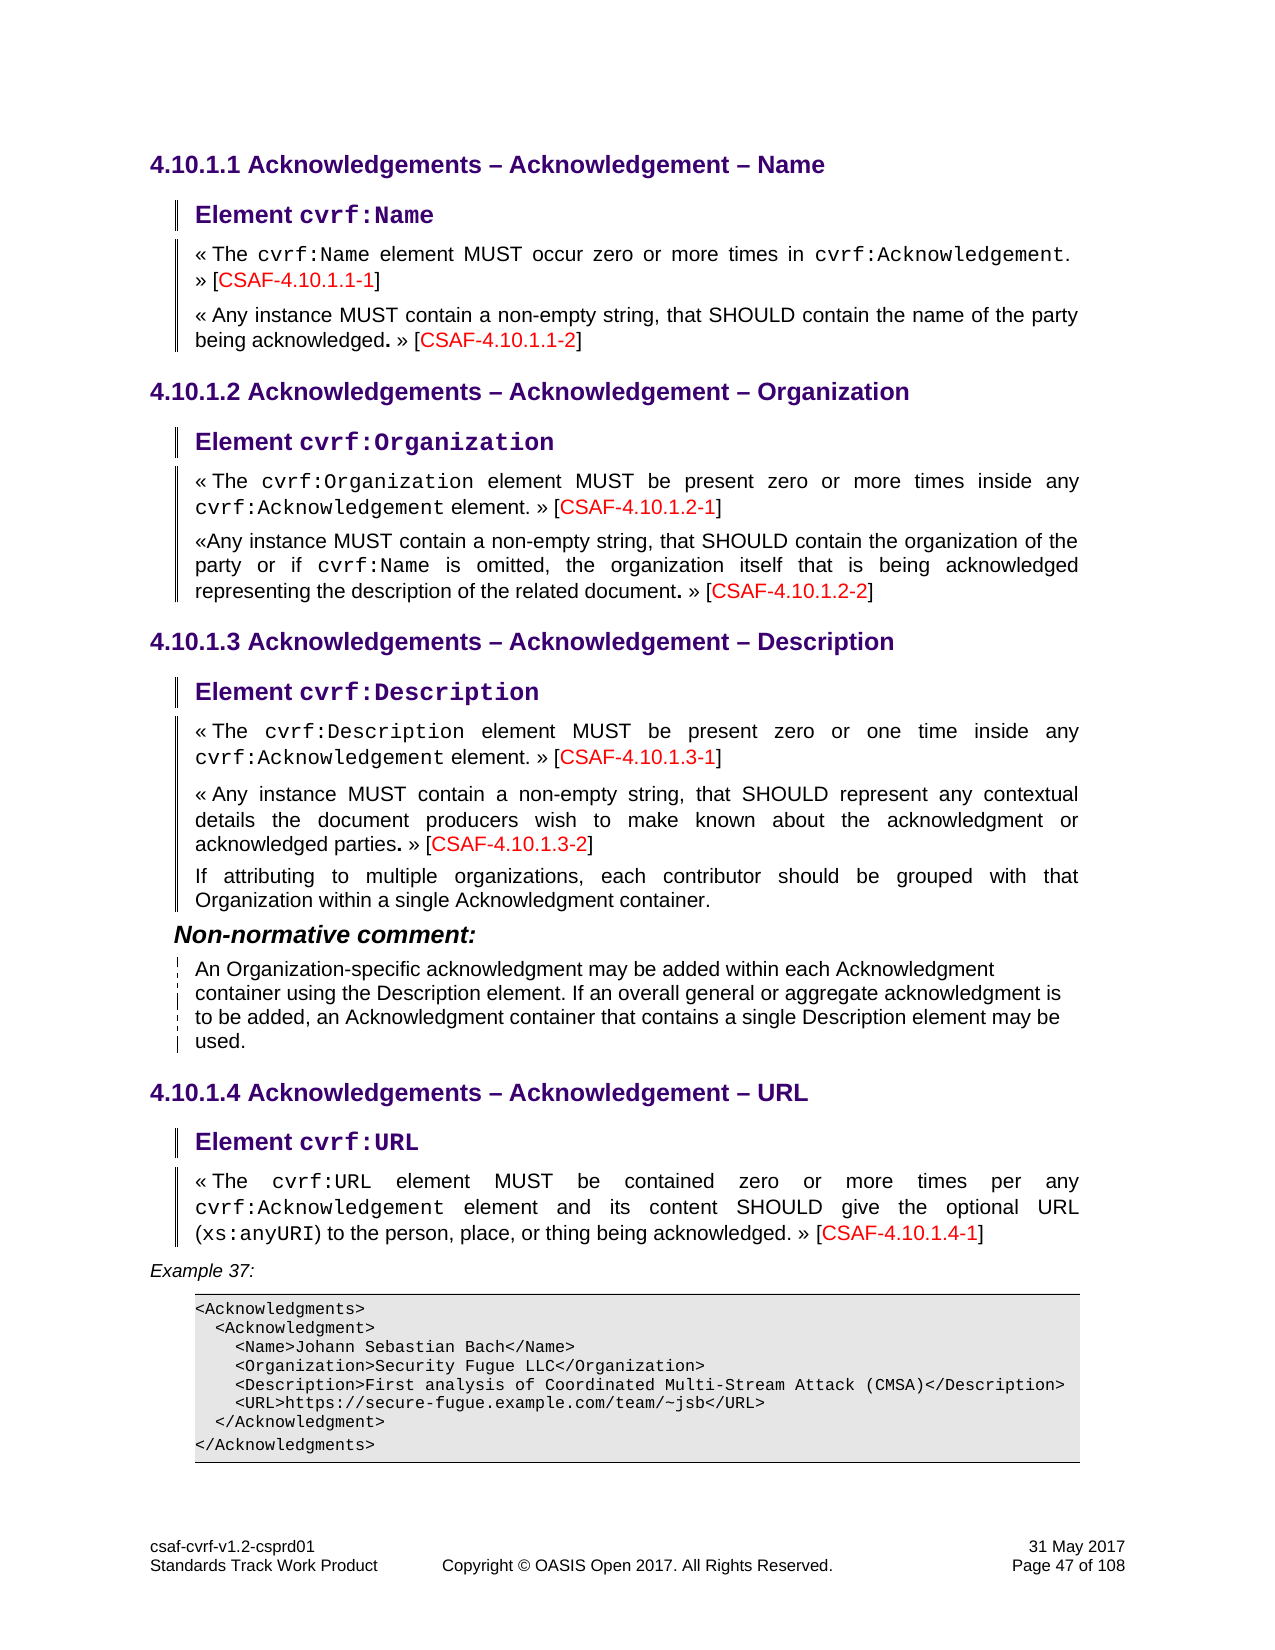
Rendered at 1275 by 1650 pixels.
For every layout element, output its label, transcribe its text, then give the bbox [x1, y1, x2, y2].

text « The cvrf:Organization element MUST be present zero or more times inside any cvrf:Acknowledgement element. » [CSAF-4.10.1.2-1] [178, 466, 1080, 520]
text « The cvrf:URL element MUST be contained zero or more times per any cvrf:Acknowledgement element and its content SHOULD give the optional URL (xs:anyURI) to the person, place, or thing being acknowledged. » [CSAF-4.10.1.4-1] [178, 1167, 1080, 1247]
subtitle Element cvrf:Description [178, 677, 1125, 708]
text « Any instance MUST contain a non-empty string, that SHOULD contain the name of the party being acknowledged. » [CSAF-4.10.1.1-2] [178, 300, 1080, 352]
text If attributing to multiple organizations, each contributor should be grouped with that Organization within a single Acknowledgment container. [178, 864, 1080, 912]
subtitle Element cvrf:Organization [178, 427, 1125, 458]
text « The cvrf:Name element MUST occur zero or more times in cvrf:Acknowledgement. » [CSAF-4.10.1.1-1] [178, 239, 1080, 291]
text «Any instance MUST contain a non-empty string, that SHOULD contain the organization of the party or if cvrf:Name is omitted, the organization itself that is being acknowledged representing the description of the related document. » [CSAF-4.10.1.2-2] [178, 529, 1080, 602]
subtitle Element cvrf:Name [175, 199, 1125, 231]
subtitle Acknowledgements – Acknowledgement – Name [150, 150, 1125, 179]
subtitle Acknowledgements – Acknowledgement – Organization [150, 377, 1125, 406]
subtitle Element cvrf:URL [175, 1127, 1125, 1158]
text <Acknowledgments> <Acknowledgment> <Name>Johann Sebastian Bach</Name> <Organization>Security Fugue LLC</Organization> <Description>First analysis of Coordinated Multi-Stream Attack (CMSA)</Description> <URL>https://secure-fugue.example.com/team/~jsb</URL> </Acknowledgment> </Acknowledgments> [195, 1295, 1080, 1462]
subtitle Acknowledgements – Acknowledgement – Description [150, 627, 1125, 656]
text « The cvrf:Description element MUST be present zero or one time inside any cvrf:Acknowledgement element. » [CSAF-4.10.1.3-1] [178, 716, 1080, 771]
text « Any instance MUST contain a non-empty string, that SHOULD represent any contextual details the document producers wish to make known about the acknowledgment or acknowledged parties. » [CSAF-4.10.1.3-2] [178, 779, 1080, 855]
text Example 37: [150, 1259, 1125, 1281]
text An Organization-specific acknowledgment may be added within each Acknowledgment container using the Description element. If an overall general or aggregate acknowledgment is to be added, an Acknowledgment container that contains a single Description element may be used. [177, 957, 1080, 1053]
subtitle Non-normative comment: [174, 920, 1125, 949]
subtitle Acknowledgements – Acknowledgement – URL [150, 1078, 1125, 1107]
